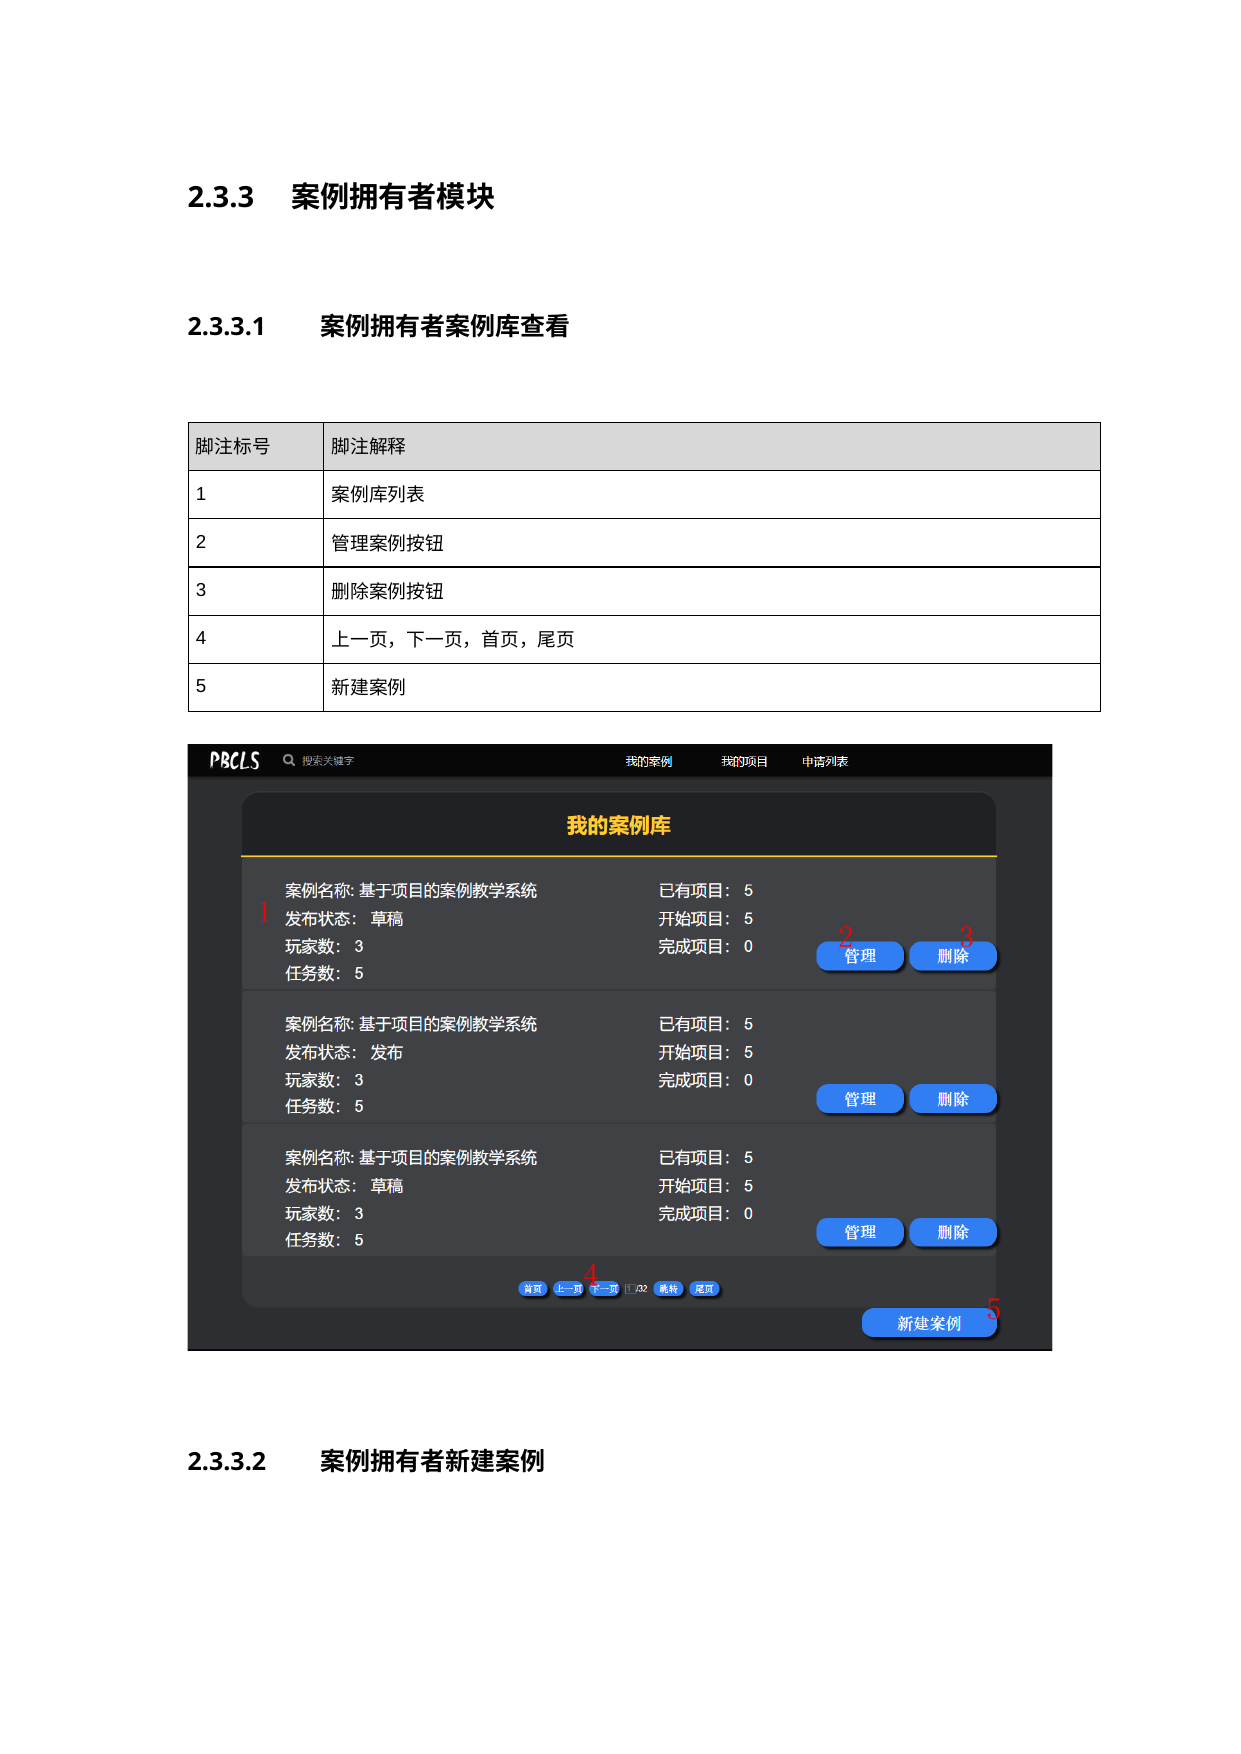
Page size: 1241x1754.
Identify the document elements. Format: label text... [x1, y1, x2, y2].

table_cell 新建案例 [324, 664, 1100, 711]
text 案例拥有者案例库查看 [187, 292, 1053, 357]
table_cell 3 [189, 568, 323, 614]
table_cell 管理案例按钮 [324, 519, 1100, 566]
table_header 脚注标号 [189, 423, 323, 470]
text 案例拥有者新建案例 [187, 1427, 1053, 1492]
table_cell 4 [189, 616, 323, 663]
table_cell 删除案例按钮 [324, 568, 1100, 614]
table_cell 案例库列表 [324, 471, 1100, 518]
table_header 脚注解释 [324, 423, 1100, 470]
table_cell 5 [189, 664, 323, 711]
table_cell 2 [189, 519, 323, 566]
table_cell 1 [189, 471, 323, 518]
picture [187, 744, 1053, 1351]
table_cell 上一页，下一页，首页，尾页 [324, 616, 1100, 663]
text 案例拥有者模块 [187, 162, 1053, 227]
